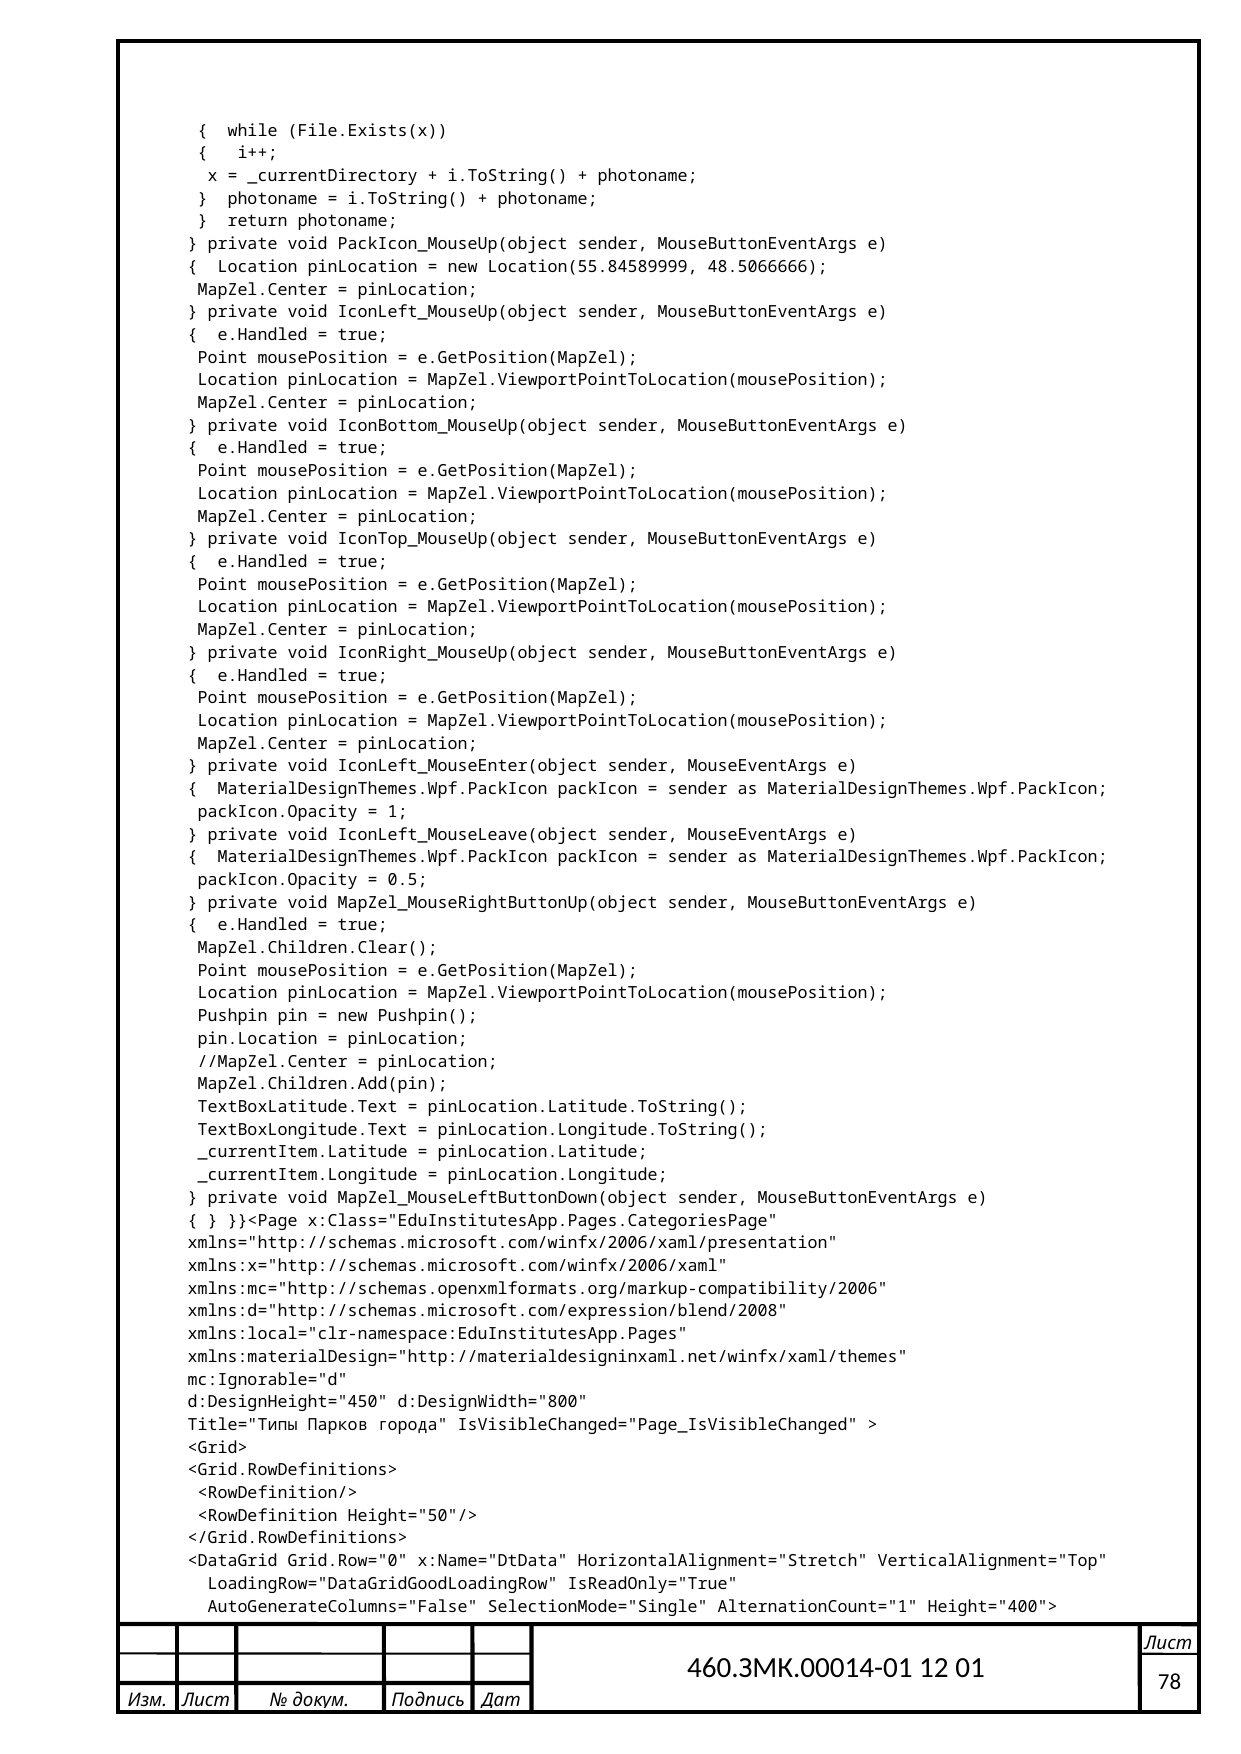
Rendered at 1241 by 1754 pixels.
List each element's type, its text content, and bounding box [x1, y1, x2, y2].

text MapZel.Children.Add(pin); [177, 1072, 1152, 1094]
text xmlns:local="clr-namespace:EduInstitutesApp.Pages" [177, 1322, 1152, 1344]
text pin.Location = pinLocation; [177, 1026, 1152, 1049]
text <DataGrid Grid.Row="0" x:Name="DtData" HorizontalAlignment="Stretch" VerticalAlignment="Top" [177, 1549, 1152, 1571]
text Point mousePosition = e.GetPosition(MapZel); [177, 958, 1152, 981]
text Title="Типы Парков города" IsVisibleChanged="Page_IsVisibleChanged" > [177, 1412, 1152, 1435]
text xmlns="http://schemas.microsoft.com/winfx/2006/xaml/presentation" [177, 1231, 1152, 1253]
text Point mousePosition = e.GetPosition(MapZel); [177, 459, 1152, 481]
text { while (File.Exists(x)) [177, 118, 1152, 141]
text packIcon.Opacity = 0.5; [177, 867, 1152, 890]
text { MaterialDesignThemes.Wpf.PackIcon packIcon = sender as MaterialDesignThemes.Wpf.PackIcon; [177, 777, 1152, 799]
text packIcon.Opacity = 1; [177, 799, 1152, 822]
text </Grid.RowDefinitions> [177, 1526, 1152, 1549]
text } private void IconRight_MouseUp(object sender, MouseButtonEventArgs e) [177, 640, 1152, 663]
text } photoname = i.ToString() + photoname; [177, 186, 1152, 209]
text _currentItem.Latitude = pinLocation.Latitude; [177, 1140, 1152, 1163]
text Pushpin pin = new Pushpin(); [177, 1004, 1152, 1026]
text MapZel.Center = pinLocation; [177, 504, 1152, 527]
text LoadingRow="DataGridGoodLoadingRow" IsReadOnly="True" [177, 1571, 1152, 1594]
text } private void MapZel_MouseLeftButtonDown(object sender, MouseButtonEventArgs e) [177, 1185, 1152, 1208]
text //MapZel.Center = pinLocation; [177, 1049, 1152, 1072]
text TextBoxLatitude.Text = pinLocation.Latitude.ToString(); [177, 1094, 1152, 1117]
text MapZel.Center = pinLocation; [177, 618, 1152, 640]
text Location pinLocation = MapZel.ViewportPointToLocation(mousePosition); [177, 708, 1152, 731]
text } private void IconLeft_MouseEnter(object sender, MouseEventArgs e) [177, 754, 1152, 777]
text Location pinLocation = MapZel.ViewportPointToLocation(mousePosition); [177, 368, 1152, 391]
text xmlns:d="http://schemas.microsoft.com/expression/blend/2008" [177, 1299, 1152, 1322]
text } return photoname; [177, 209, 1152, 232]
text } private void IconLeft_MouseLeave(object sender, MouseEventArgs e) [177, 822, 1152, 845]
text { } }}<Page x:Class="EduInstitutesApp.Pages.CategoriesPage" [177, 1208, 1152, 1231]
text { MaterialDesignThemes.Wpf.PackIcon packIcon = sender as MaterialDesignThemes.Wpf.PackIcon; [177, 845, 1152, 867]
text { e.Handled = true; [177, 322, 1152, 345]
text MapZel.Center = pinLocation; [177, 277, 1152, 300]
text <RowDefinition/> [177, 1481, 1152, 1503]
text xmlns:materialDesign="http://materialdesigninxaml.net/winfx/xaml/themes" [177, 1344, 1152, 1367]
text d:DesignHeight="450" d:DesignWidth="800" [177, 1390, 1152, 1412]
text <Grid.RowDefinitions> [177, 1458, 1152, 1481]
text MapZel.Center = pinLocation; [177, 391, 1152, 413]
text <RowDefinition Height="50"/> [177, 1503, 1152, 1526]
text } private void IconLeft_MouseUp(object sender, MouseButtonEventArgs e) [177, 300, 1152, 322]
text Point mousePosition = e.GetPosition(MapZel); [177, 345, 1152, 368]
text TextBoxLongitude.Text = pinLocation.Longitude.ToString(); [177, 1117, 1152, 1140]
text { e.Handled = true; [177, 913, 1152, 936]
text } private void PackIcon_MouseUp(object sender, MouseButtonEventArgs e) [177, 232, 1152, 254]
text { Location pinLocation = new Location(55.84589999, 48.5066666); [177, 254, 1152, 277]
text Point mousePosition = e.GetPosition(MapZel); [177, 686, 1152, 708]
text { e.Handled = true; [177, 436, 1152, 459]
text xmlns:mc="http://schemas.openxmlformats.org/markup-compatibility/2006" [177, 1276, 1152, 1299]
text Point mousePosition = e.GetPosition(MapZel); [177, 572, 1152, 595]
text Location pinLocation = MapZel.ViewportPointToLocation(mousePosition); [177, 595, 1152, 618]
text { e.Handled = true; [177, 663, 1152, 686]
text xmlns:x="http://schemas.microsoft.com/winfx/2006/xaml" [177, 1253, 1152, 1276]
text Location pinLocation = MapZel.ViewportPointToLocation(mousePosition); [177, 981, 1152, 1004]
text } private void IconTop_MouseUp(object sender, MouseButtonEventArgs e) [177, 527, 1152, 549]
text _currentItem.Longitude = pinLocation.Longitude; [177, 1163, 1152, 1185]
text <Grid> [177, 1435, 1152, 1458]
text AutoGenerateColumns="False" SelectionMode="Single" AlternationCount="1" Height="400"> [177, 1594, 1152, 1617]
text MapZel.Children.Clear(); [177, 936, 1152, 958]
text { e.Handled = true; [177, 549, 1152, 572]
text } private void MapZel_MouseRightButtonUp(object sender, MouseButtonEventArgs e) [177, 890, 1152, 913]
text { i++; [177, 141, 1152, 163]
text mc:Ignorable="d" [177, 1367, 1152, 1390]
text MapZel.Center = pinLocation; [177, 731, 1152, 754]
text x = _currentDirectory + i.ToString() + photoname; [177, 163, 1152, 186]
text Location pinLocation = MapZel.ViewportPointToLocation(mousePosition); [177, 481, 1152, 504]
text } private void IconBottom_MouseUp(object sender, MouseButtonEventArgs e) [177, 413, 1152, 436]
